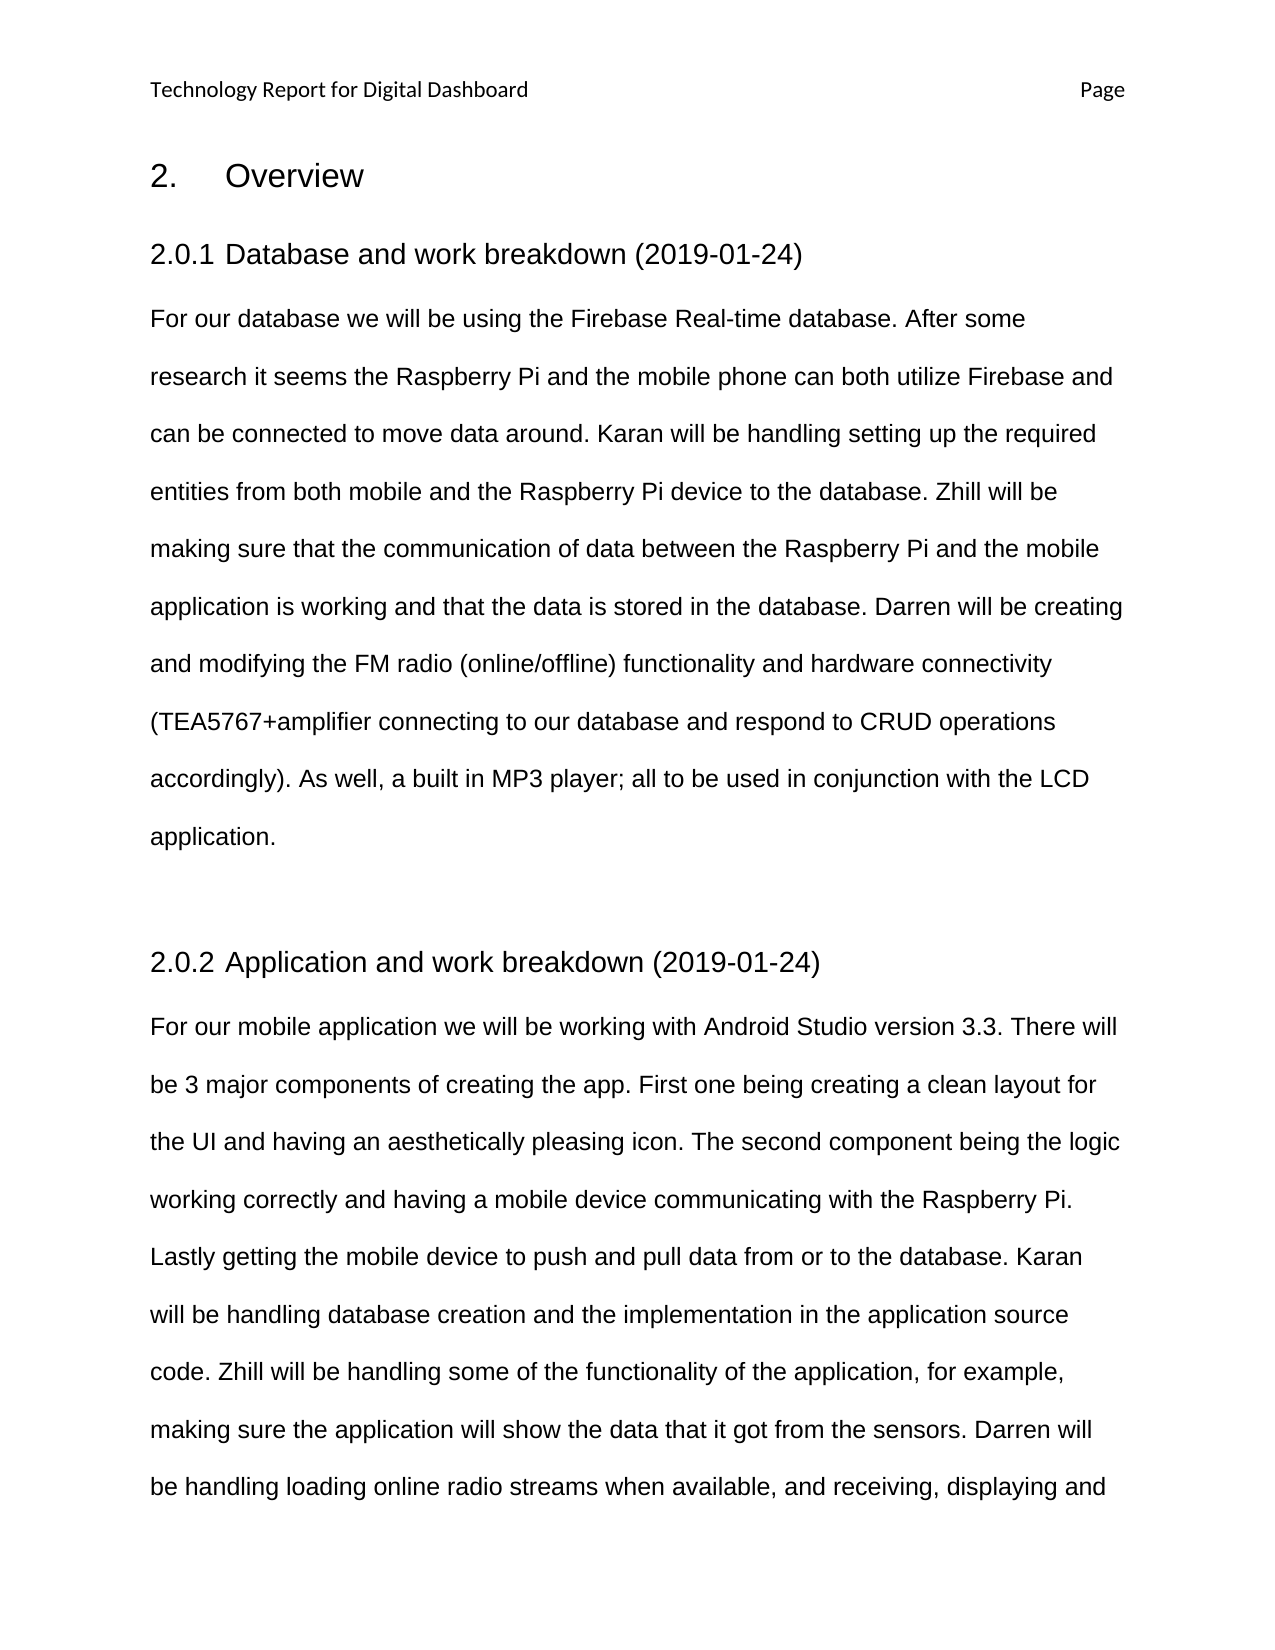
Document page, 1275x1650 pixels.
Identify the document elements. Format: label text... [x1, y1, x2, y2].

text For our database we will be using the Firebase Real-time database. After some research it seems the Raspberry Pi and the mobile phone can both utilize Firebase and can be connected to move data around. Karan will be handling setting up the required entities from both mobile and the Raspberry Pi device to the database. Zhill will be making sure that the communication of data between the Raspberry Pi and the mobile application is working and that the data is stored in the database. Darren will be creating and modifying the FM radio (online/offline) functionality and hardware connectivity (TEA5767+amplifier connecting to our database and respond to CRUD operations accordingly). As well, a built in MP3 player; all to be used in conjunction with the LCD application. [150, 304, 1125, 850]
subtitle 2.0.2 Application and work breakdown (2019-01-24) [150, 945, 1125, 978]
subtitle 2. Overview [150, 156, 1125, 194]
subtitle 2.0.1 Database and work breakdown (2019-01-24) [150, 237, 1125, 271]
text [150, 1012, 1125, 1501]
